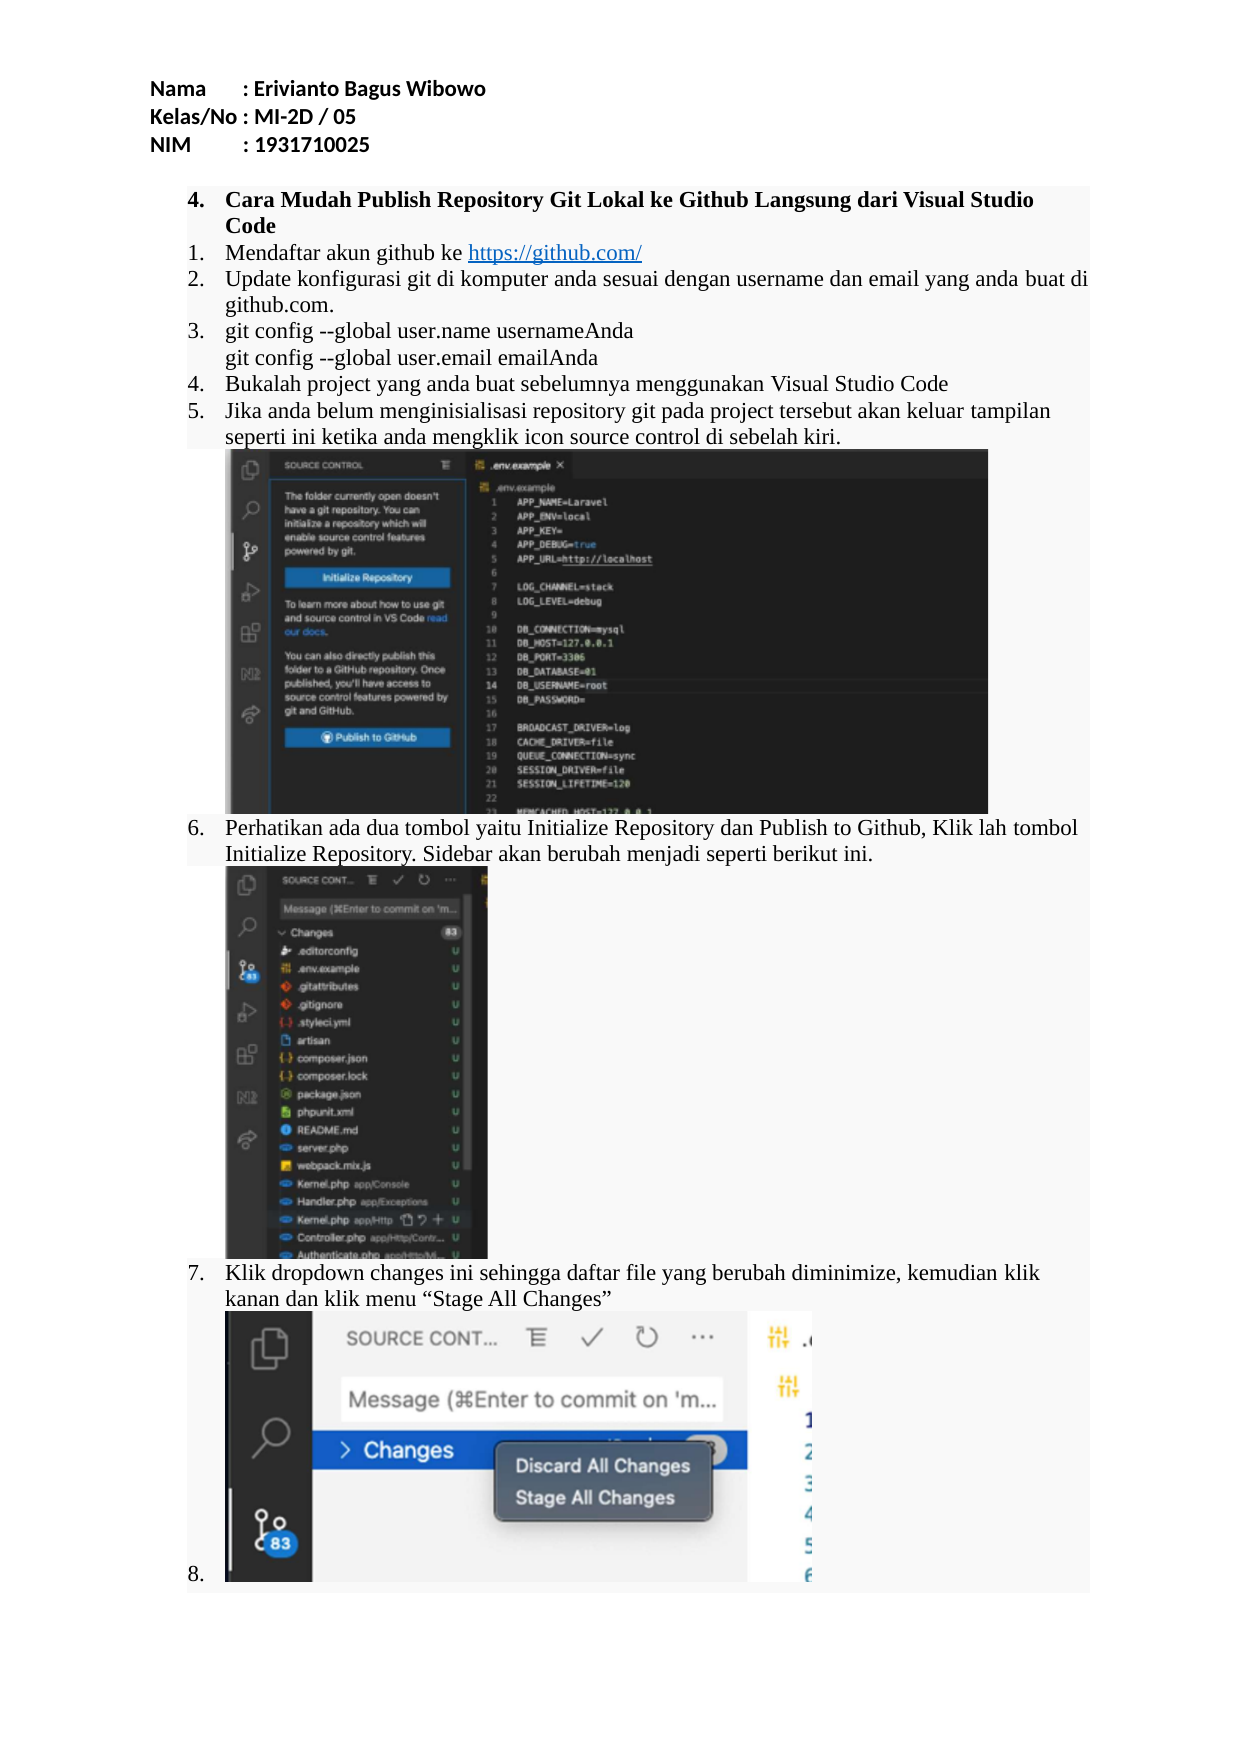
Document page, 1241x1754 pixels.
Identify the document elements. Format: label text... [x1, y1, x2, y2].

picture [225, 1311, 812, 1582]
subtitle git config --global user.name usernameAnda git config --global user.email emailAnda [187, 318, 1090, 370]
subtitle Cara Mudah Publish Repository Git Lokal ke Github Langsung dari Visual Studio Code [187, 186, 1090, 238]
subtitle Bukalah project yang anda buat sebelumnya menggunakan Visual Studio Code [187, 370, 1090, 397]
picture [225, 866, 488, 1259]
picture [225, 449, 989, 814]
subtitle Perhatikan ada dua tombol yaitu Initialize Repository dan Publish to Github, Klik lah tombol Initialize Repository. Sidebar akan berubah menjadi seperti berikut ini. [187, 814, 1090, 866]
subtitle Jika anda belum menginisialisasi repository git pada project tersebut akan keluar tampilan seperti ini ketika anda mengklik icon source control di sebelah kiri. [187, 397, 1090, 449]
subtitle Klik dropdown changes ini sehingga daftar file yang berubah diminimize, kemudian klik kanan dan klik menu “Stage All Changes” [187, 1258, 1090, 1311]
subtitle Update konfigurasi git di komputer anda sesuai dengan username dan email yang anda buat di github.com. [187, 265, 1090, 318]
subtitle Mendaftar akun github ke https://github.com/ [187, 238, 1090, 265]
